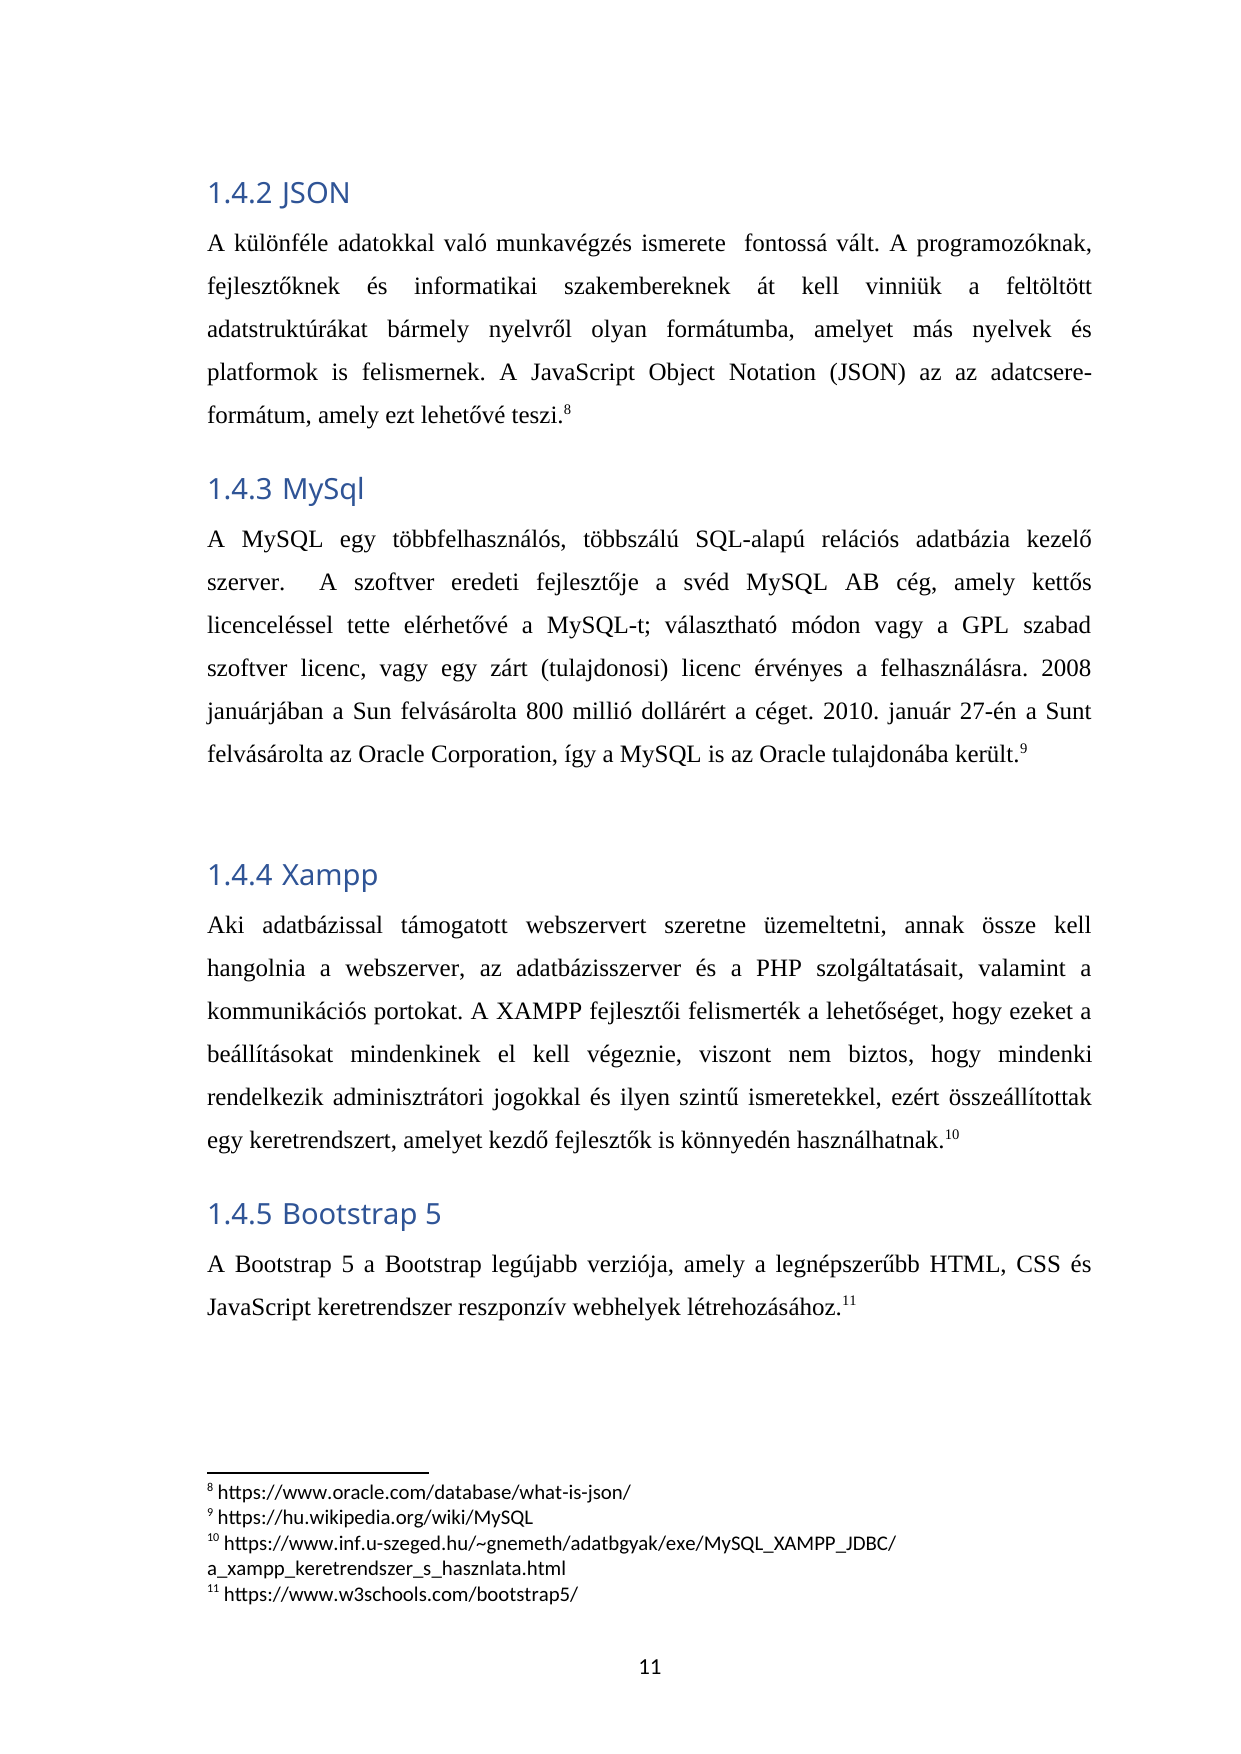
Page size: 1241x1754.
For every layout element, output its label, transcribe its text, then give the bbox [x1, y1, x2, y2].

subtitle MySql [207, 469, 1092, 508]
text Aki adatbázissal támogatott webszervert szeretne üzemeltetni, annak össze kell hangolnia a webszerver, az adatbázisszerver és a PHP szolgáltatásait, valamint a kommunikációs portokat. A XAMPP fejlesztői felismerték a lehetőséget, hogy ezeket a beállításokat mindenkinek el kell végeznie, viszont nem biztos, hogy mindenki rendelkezik adminisztrátori jogokkal és ilyen szintű ismeretekkel, ezért összeállítottak egy keretrendszert, amelyet kezdő fejlesztők is könnyedén használhatnak. [207, 910, 1092, 1154]
subtitle Xampp [207, 854, 1092, 894]
text A Bootstrap 5 a Bootstrap legújabb verziója, amely a legnépszerűbb HTML, CSS és JavaScript keretrendszer reszponzív webhelyek létrehozásához. [207, 1249, 1092, 1321]
text A különféle adatokkal való munkavégzés ismerete fontossá vált. A programozóknak, fejlesztőknek és informatikai szakembereknek át kell vinniük a feltöltött adatstruktúrákat bármely nyelvről olyan formátumba, amelyet más nyelvek és platformok is felismernek. A JavaScript Object Notation (JSON) az az adatcsere-formátum, amely ezt lehetővé teszi. [207, 228, 1092, 429]
text A MySQL egy többfelhasználós, többszálú SQL-alapú relációs adatbázia kezelő szerver. A szoftver eredeti fejlesztője a svéd MySQL AB cég, amely kettős licenceléssel tette elérhetővé a MySQL-t; választható módon vagy a GPL szabad szoftver licenc, vagy egy zárt (tulajdonosi) licenc érvényes a felhasználásra. 2008 januárjában a Sun felvásárolta 800 millió dollárért a céget. 2010. január 27-én a Sunt felvásárolta az Oracle Corporation, így a MySQL is az Oracle tulajdonába került. [207, 524, 1092, 768]
subtitle Bootstrap 5 [207, 1194, 1092, 1233]
subtitle JSON [207, 173, 1092, 212]
